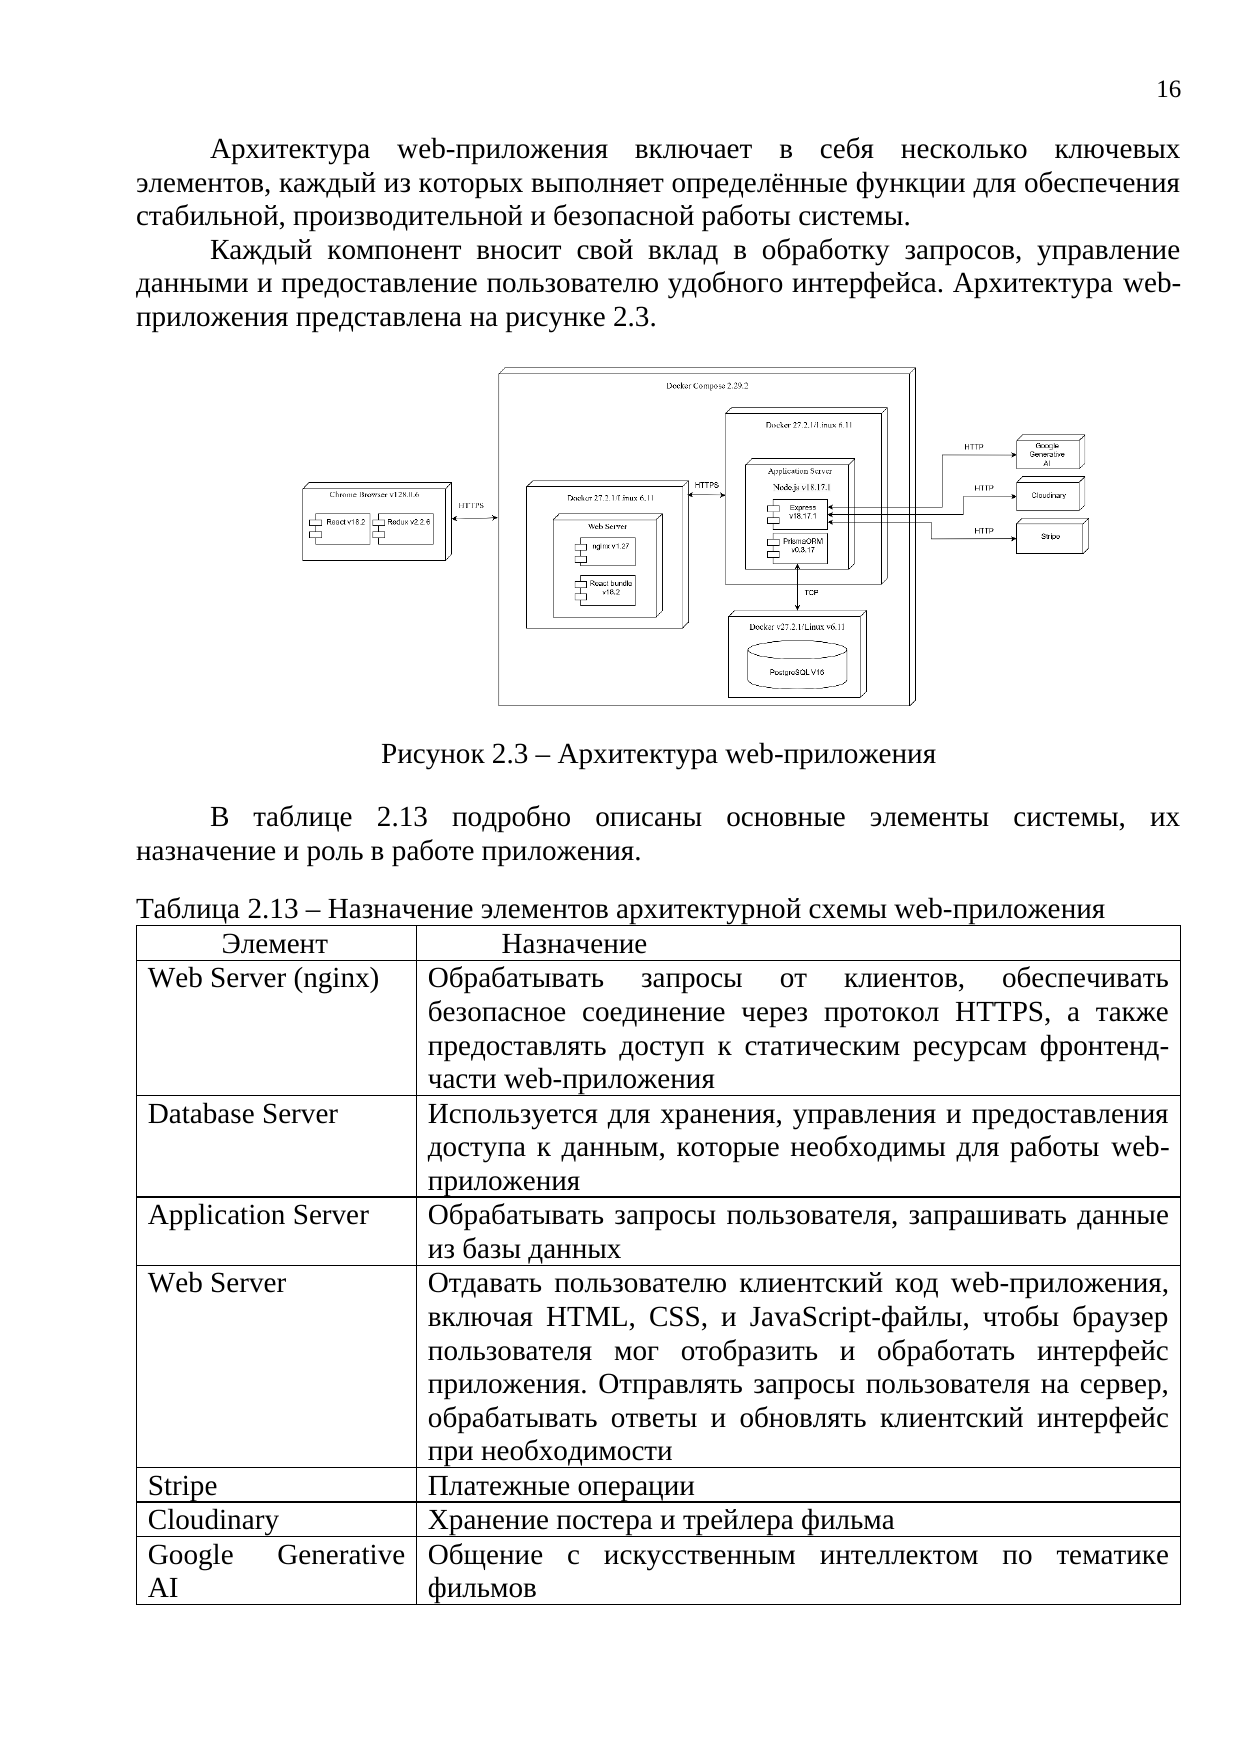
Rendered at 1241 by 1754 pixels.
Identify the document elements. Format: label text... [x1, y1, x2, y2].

table_cell Web Server (nginx) [137, 961, 416, 1095]
table_header Элемент [137, 926, 416, 959]
table_cell Google Generative AI [137, 1537, 416, 1604]
table_cell Общение с искусственным интеллектом по тематике фильмов [417, 1537, 1180, 1604]
table_cell Обрабатывать запросы от клиентов, обеспечивать безопасное соединение через протокол HTTPS, а также предоставлять доступ к статическим ресурсам фронтенд-части web-приложения [417, 961, 1180, 1095]
text Каждый компонент вносит свой вклад в обработку запросов, управление данными и предоставление пользователю удобного интерфейса. Архитектура web-приложения представлена на рисунке 2.3. [136, 232, 1181, 333]
text В таблице 2.13 подробно описаны основные элементы системы, их назначение и роль в работе приложения. [136, 799, 1181, 866]
text Таблица 2.13 – Назначение элементов архитектурной схемы web-приложения [136, 891, 1181, 925]
text Рисунок 2.3 – Архитектура web-приложения [136, 737, 1181, 770]
table_cell Платежные операции [417, 1468, 1180, 1501]
table_cell Stripe [137, 1468, 416, 1501]
table_cell Application Server [137, 1198, 416, 1264]
table_cell Отдавать пользователю клиентский код web-приложения, включая HTML, CSS, и JavaScript-файлы, чтобы браузер пользователя мог отобразить и обработать интерфейс приложения. Отправлять запросы пользователя на сервер, обрабатывать ответы и обновлять клиентский интерфейс при необходимости [417, 1266, 1180, 1467]
picture [296, 361, 1094, 712]
table_cell Обрабатывать запросы пользователя, запрашивать данные из базы данных [417, 1198, 1180, 1264]
table_cell Database Server [137, 1096, 416, 1196]
text Архитектура web-приложения включает в себя несколько ключевых элементов, каждый из которых выполняет определённые функции для обеспечения стабильной, производительной и безопасной работы системы. [136, 131, 1181, 232]
table_cell Хранение постера и трейлера фильма [417, 1503, 1180, 1536]
table_cell Web Server [137, 1266, 416, 1467]
table_cell Используется для хранения, управления и предоставления доступа к данным, которые необходимы для работы web-приложения [417, 1096, 1180, 1196]
table_cell Cloudinary [137, 1503, 416, 1536]
table_header Назначение [417, 926, 1180, 959]
